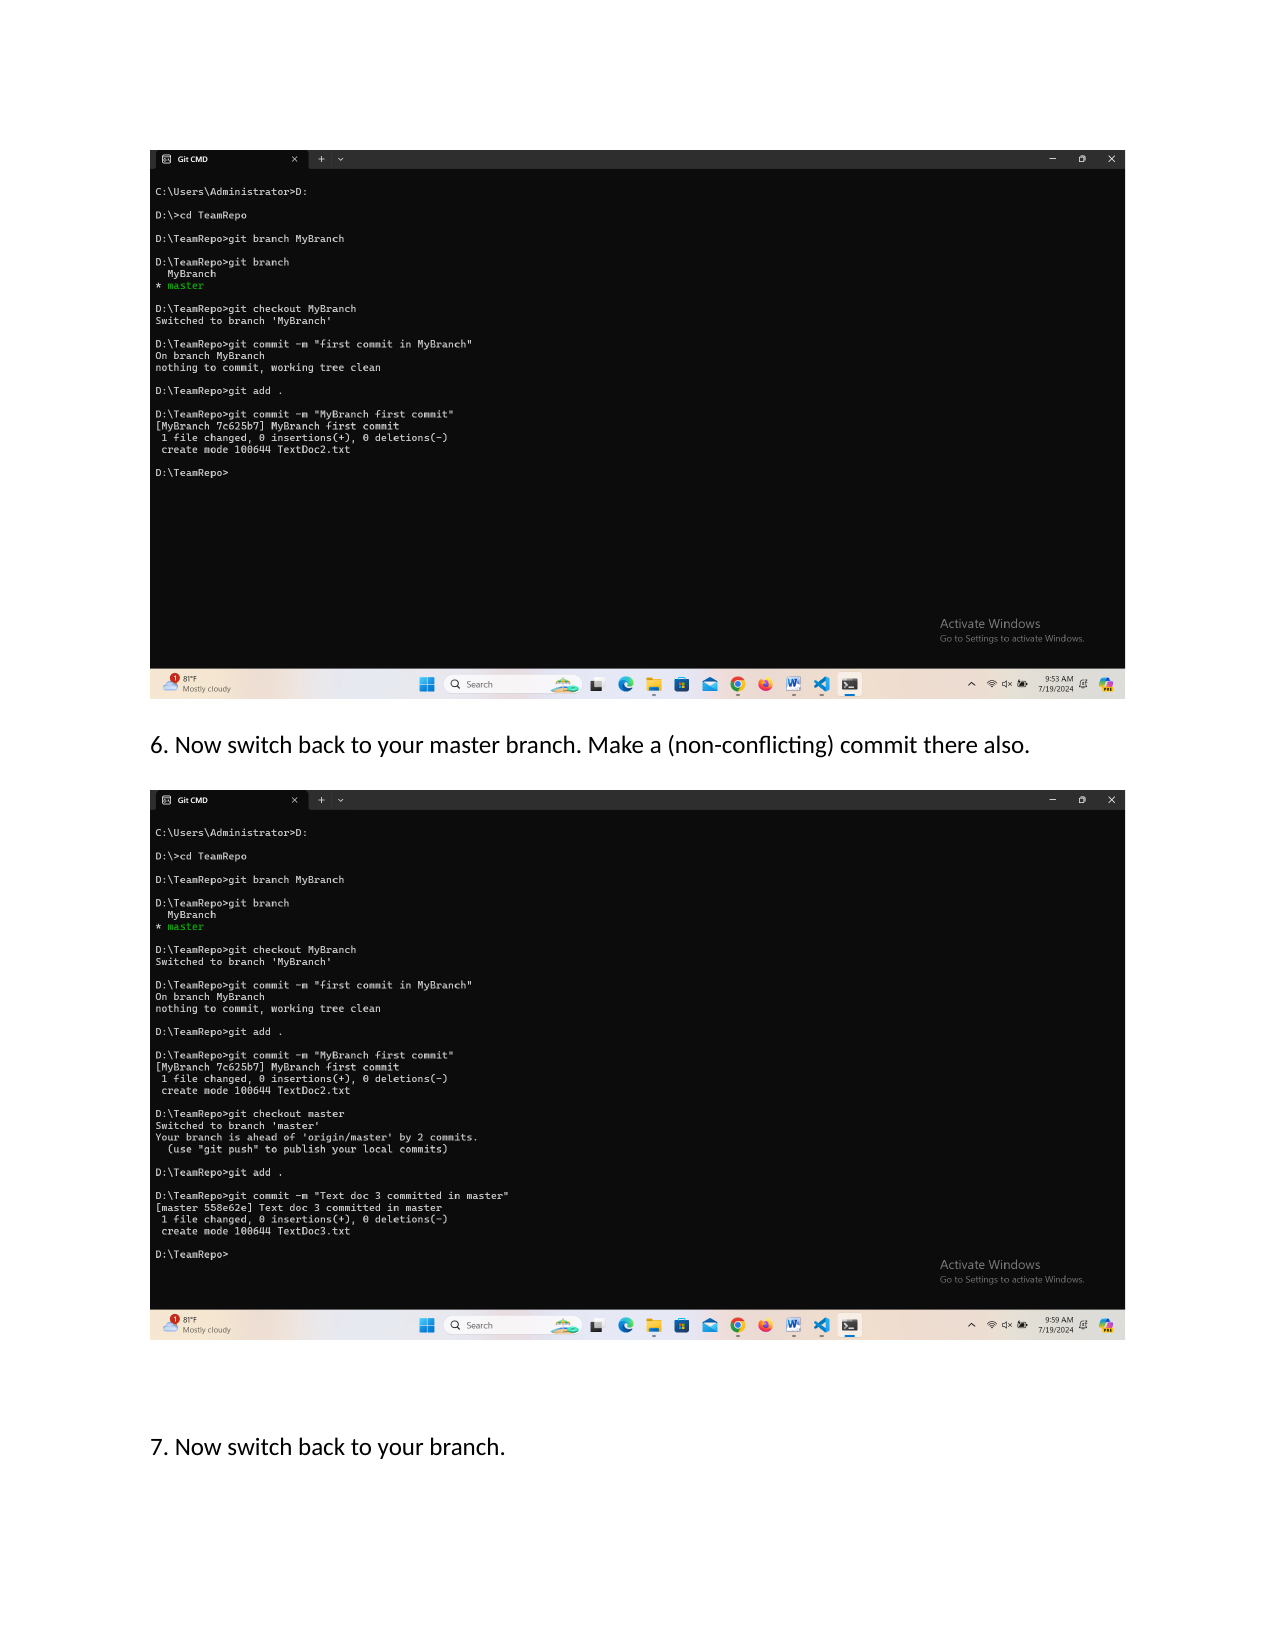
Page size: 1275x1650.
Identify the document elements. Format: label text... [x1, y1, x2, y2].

picture [150, 150, 1125, 699]
text 7. Now switch back to your branch. [150, 1431, 1125, 1462]
text 6. Now switch back to your master branch. Make a (non-conflicting) commit there also. [150, 729, 1125, 760]
picture [150, 790, 1125, 1340]
